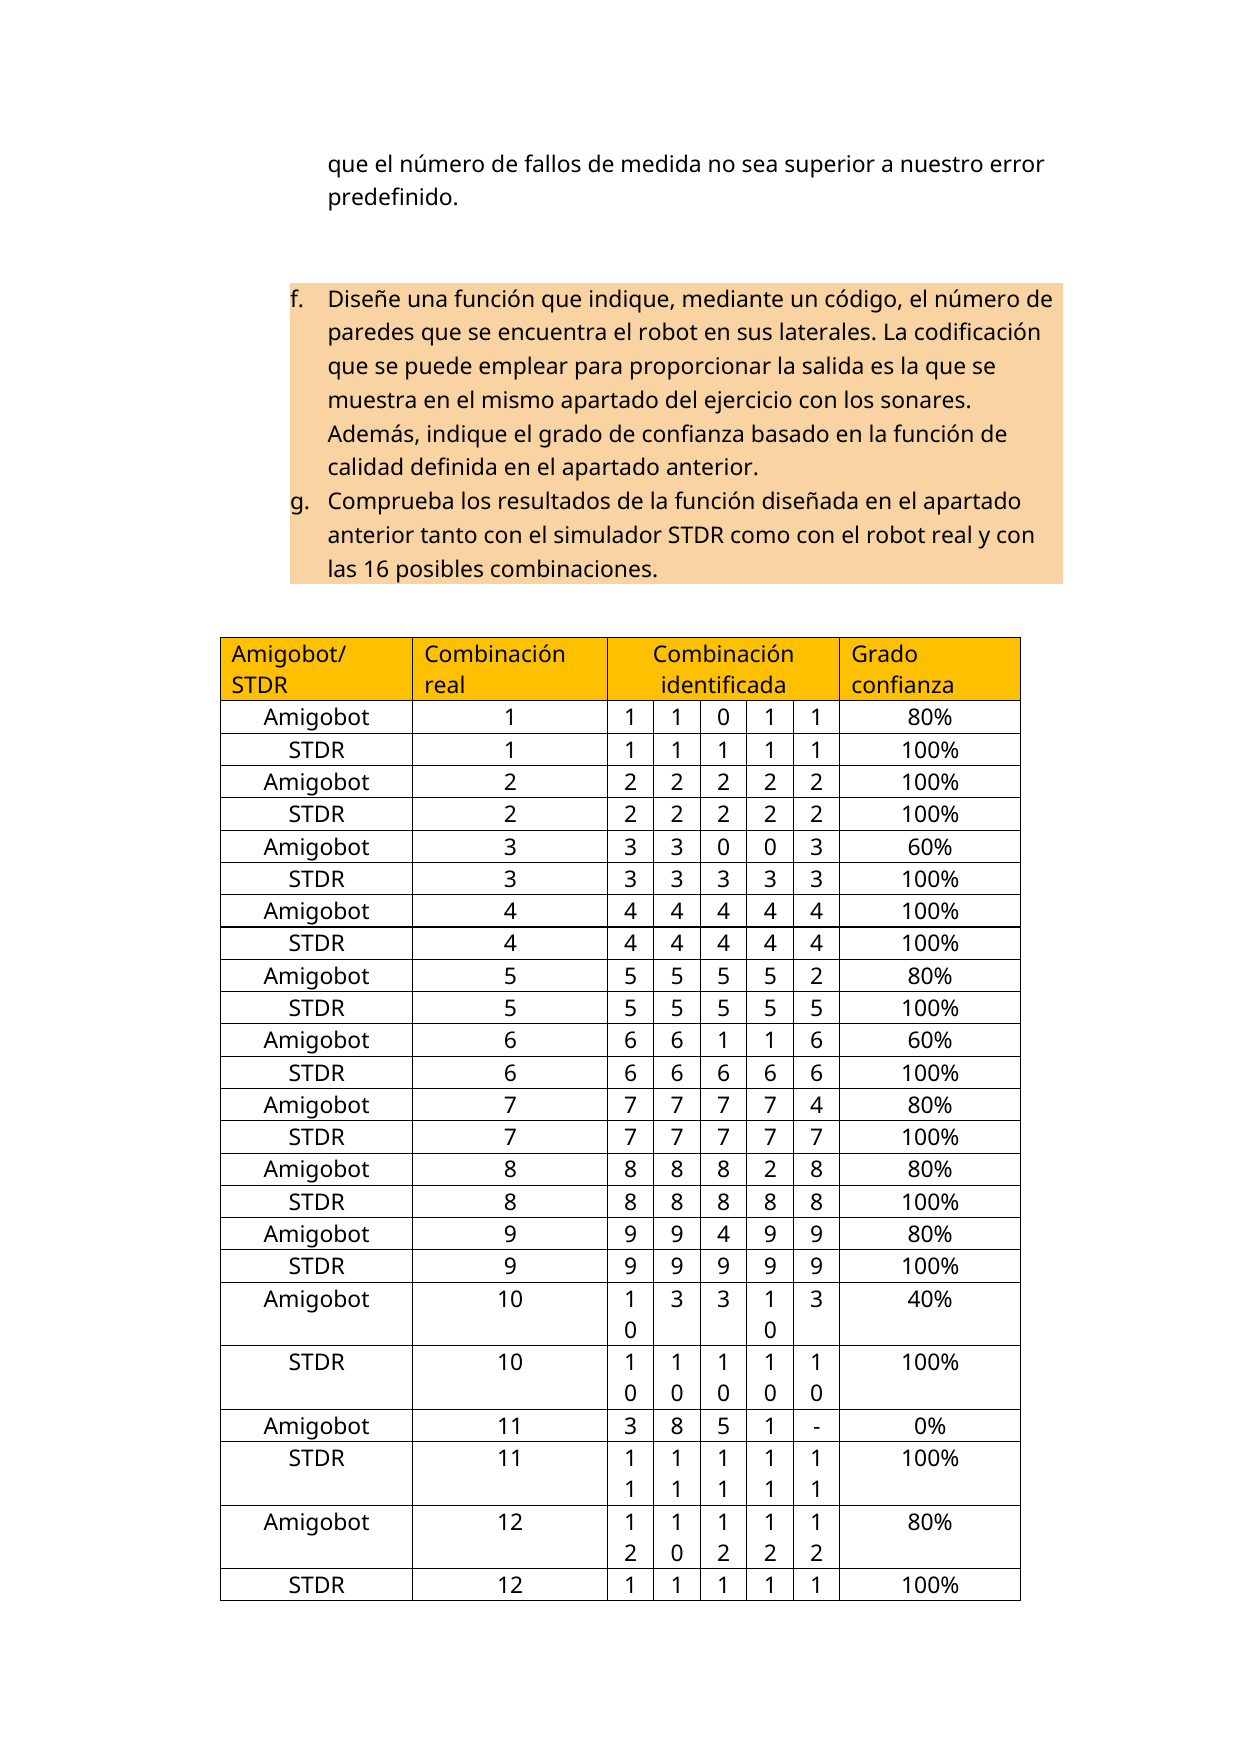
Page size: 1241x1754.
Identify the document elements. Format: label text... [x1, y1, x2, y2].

table_cell 3 [608, 1410, 653, 1441]
table_cell 100% [840, 1569, 1020, 1600]
table_cell 1 [413, 701, 607, 733]
table_cell 100% [840, 1346, 1020, 1409]
table_cell 9 [654, 1218, 700, 1249]
list Diseñe una función que indique, mediante un código, el número de paredes que se encuentra el robot en sus laterales. La codificación que se puede emplear para proporcionar la salida es la que se muestra en el mismo apartado del ejercicio con los sonares. Además, indique el grado de confianza basado en la función de calidad definida en el apartado anterior. [290, 283, 1063, 483]
table_cell 0 [701, 831, 746, 862]
table_cell Amigobot [221, 1154, 412, 1185]
table_cell 10 [608, 1346, 653, 1409]
table_cell 1 [654, 701, 700, 733]
table_cell 12 [608, 1569, 653, 1600]
table_header Combinación identificada [608, 638, 839, 700]
table_cell 10 [747, 1346, 793, 1409]
table_cell 9 [608, 1218, 653, 1249]
table_cell 2 [747, 798, 793, 829]
table_cell 12 [413, 1506, 607, 1568]
table_cell STDR [221, 1346, 412, 1409]
table_cell 9 [794, 1218, 839, 1249]
table_cell 80% [840, 1089, 1020, 1120]
table_cell 2 [413, 766, 607, 797]
table_cell STDR [221, 734, 412, 765]
table_cell 100% [840, 895, 1020, 926]
table_cell 2 [413, 798, 607, 829]
table_cell Amigobot [221, 1024, 412, 1056]
table_cell 5 [701, 1410, 746, 1441]
table_cell 9 [654, 1250, 700, 1282]
table_cell 80% [840, 1506, 1020, 1568]
table_cell 12 [747, 1569, 793, 1600]
table_cell 6 [794, 1024, 839, 1056]
table_cell 100% [840, 863, 1020, 894]
table_cell 60% [840, 831, 1020, 862]
table_cell 3 [701, 1283, 746, 1345]
table_cell STDR [221, 1057, 412, 1088]
table_cell 8 [413, 1154, 607, 1185]
table_cell 12 [701, 1506, 746, 1568]
table_cell 2 [794, 766, 839, 797]
table_cell 9 [747, 1218, 793, 1249]
table_cell Amigobot [221, 1283, 412, 1345]
table_cell 1 [747, 734, 793, 765]
table_cell 3 [608, 831, 653, 862]
table_cell Amigobot [221, 1218, 412, 1249]
table_cell 7 [608, 1089, 653, 1120]
table_cell 7 [654, 1121, 700, 1152]
table_cell 0% [840, 1410, 1020, 1441]
table_cell - [794, 1410, 839, 1441]
table_cell 4 [701, 928, 746, 959]
table_cell Amigobot [221, 831, 412, 862]
table_cell 4 [794, 895, 839, 926]
table_cell 10 [608, 1283, 653, 1345]
table_cell 10 [654, 1346, 700, 1409]
table_cell 4 [794, 928, 839, 959]
table_cell 7 [608, 1121, 653, 1152]
table_cell 1 [701, 1024, 746, 1056]
table_cell 3 [413, 863, 607, 894]
table_cell 8 [654, 1154, 700, 1185]
table_cell 3 [794, 863, 839, 894]
table_cell 8 [608, 1186, 653, 1217]
table_cell 4 [413, 928, 607, 959]
table_cell 10 [794, 1346, 839, 1409]
table_cell 100% [840, 1057, 1020, 1088]
table_cell 1 [701, 734, 746, 765]
table_header Combinación real [413, 638, 607, 700]
table_cell 2 [608, 798, 653, 829]
table_cell 80% [840, 1218, 1020, 1249]
table_cell 4 [747, 928, 793, 959]
table_cell 7 [701, 1121, 746, 1152]
table_cell 11 [701, 1442, 746, 1504]
table_cell 80% [840, 1154, 1020, 1185]
table_cell 1 [747, 1024, 793, 1056]
table_cell 2 [654, 766, 700, 797]
table_cell 10 [701, 1346, 746, 1409]
table_cell 10 [747, 1283, 793, 1345]
table_cell 12 [701, 1569, 746, 1600]
table_cell Amigobot [221, 1506, 412, 1568]
table_cell 11 [794, 1442, 839, 1504]
table_cell 1 [747, 1410, 793, 1441]
table_cell 9 [413, 1250, 607, 1282]
table_cell 100% [840, 1186, 1020, 1217]
table_cell 100% [840, 1250, 1020, 1282]
table_cell 8 [654, 1410, 700, 1441]
table_cell 3 [701, 863, 746, 894]
table_cell 11 [747, 1442, 793, 1504]
table_cell 9 [608, 1250, 653, 1282]
table_cell 9 [413, 1218, 607, 1249]
table_header Amigobot/STDR [221, 638, 412, 700]
table_cell 7 [747, 1089, 793, 1120]
table_cell 8 [608, 1154, 653, 1185]
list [327, 148, 1063, 213]
table_cell 2 [747, 766, 793, 797]
table_cell 60% [840, 1024, 1020, 1056]
table_cell 80% [840, 960, 1020, 991]
table_cell 9 [794, 1250, 839, 1282]
table_cell 3 [747, 863, 793, 894]
table_cell 12 [608, 1506, 653, 1568]
table_cell STDR [221, 1186, 412, 1217]
table_cell 5 [654, 992, 700, 1023]
table_cell 0 [701, 701, 746, 733]
table_cell Amigobot [221, 766, 412, 797]
table_cell 2 [608, 766, 653, 797]
table_cell 2 [794, 960, 839, 991]
table_cell 9 [701, 1250, 746, 1282]
table_cell 0 [747, 831, 793, 862]
table_cell 4 [654, 928, 700, 959]
table_cell 100% [840, 1442, 1020, 1504]
table_cell Amigobot [221, 960, 412, 991]
table_cell 11 [654, 1442, 700, 1504]
table_cell 12 [413, 1569, 607, 1600]
table_cell 5 [608, 992, 653, 1023]
table_cell 6 [608, 1057, 653, 1088]
table_cell 2 [747, 1154, 793, 1185]
table_cell 4 [701, 895, 746, 926]
table_cell 100% [840, 734, 1020, 765]
table_cell 1 [413, 734, 607, 765]
table_cell 4 [608, 895, 653, 926]
table_cell 12 [654, 1569, 700, 1600]
table_cell 1 [794, 701, 839, 733]
table_cell 5 [654, 960, 700, 991]
table_cell 8 [701, 1186, 746, 1217]
table_cell 3 [413, 831, 607, 862]
table_cell Amigobot [221, 1410, 412, 1441]
table_cell Amigobot [221, 701, 412, 733]
table_cell 40% [840, 1283, 1020, 1345]
table_cell 100% [840, 928, 1020, 959]
table_cell 4 [747, 895, 793, 926]
table_cell 4 [654, 895, 700, 926]
table_cell 4 [701, 1218, 746, 1249]
table_cell 12 [794, 1569, 839, 1600]
table_cell STDR [221, 1250, 412, 1282]
table_cell 100% [840, 798, 1020, 829]
table_cell STDR [221, 1442, 412, 1504]
table_cell STDR [221, 992, 412, 1023]
table_cell 3 [654, 831, 700, 862]
table_header Grado confianza [840, 638, 1020, 700]
table_cell 4 [608, 928, 653, 959]
table_cell 12 [794, 1506, 839, 1568]
table_cell 8 [747, 1186, 793, 1217]
table_cell 3 [794, 1283, 839, 1345]
table_cell STDR [221, 798, 412, 829]
table_cell 2 [654, 798, 700, 829]
table_cell 5 [413, 960, 607, 991]
table_cell 11 [413, 1442, 607, 1504]
table_cell 12 [747, 1506, 793, 1568]
table_cell 7 [413, 1121, 607, 1152]
table_cell 6 [654, 1024, 700, 1056]
table_cell 1 [747, 701, 793, 733]
table_cell 10 [413, 1346, 607, 1409]
table_cell 8 [413, 1186, 607, 1217]
table_cell 11 [413, 1410, 607, 1441]
table_cell 8 [794, 1186, 839, 1217]
table_cell 3 [654, 1283, 700, 1345]
table_cell STDR [221, 1121, 412, 1152]
table_cell 7 [654, 1089, 700, 1120]
table_cell 1 [654, 734, 700, 765]
table_cell 3 [608, 863, 653, 894]
table_cell 5 [747, 992, 793, 1023]
table_cell 8 [654, 1186, 700, 1217]
table_cell 2 [701, 798, 746, 829]
table_cell 5 [794, 992, 839, 1023]
table_cell 1 [608, 734, 653, 765]
table_cell 7 [413, 1089, 607, 1120]
table_cell 10 [413, 1283, 607, 1345]
table_cell 5 [701, 992, 746, 1023]
table_cell 6 [413, 1057, 607, 1088]
table_cell 11 [608, 1442, 653, 1504]
table_cell Amigobot [221, 895, 412, 926]
table_cell 7 [794, 1121, 839, 1152]
table_cell 7 [747, 1121, 793, 1152]
table_cell 8 [794, 1154, 839, 1185]
list Comprueba los resultados de la función diseñada en el apartado anterior tanto con el simulador STDR como con el robot real y con las 16 posibles combinaciones. [290, 485, 1063, 584]
table_cell 6 [413, 1024, 607, 1056]
table_cell 1 [794, 734, 839, 765]
table_cell 80% [840, 701, 1020, 733]
table_cell 100% [840, 992, 1020, 1023]
table_cell 4 [794, 1089, 839, 1120]
table_cell Amigobot [221, 1089, 412, 1120]
table_cell 100% [840, 1121, 1020, 1152]
table_cell 6 [747, 1057, 793, 1088]
table_cell 3 [654, 863, 700, 894]
table_cell 100% [840, 766, 1020, 797]
table_cell 4 [413, 895, 607, 926]
table_cell 6 [701, 1057, 746, 1088]
table_cell 1 [608, 701, 653, 733]
table_cell 3 [794, 831, 839, 862]
table_cell 8 [701, 1154, 746, 1185]
table_cell STDR [221, 863, 412, 894]
table_cell 6 [654, 1057, 700, 1088]
table_cell 9 [747, 1250, 793, 1282]
table_cell 2 [701, 766, 746, 797]
table_cell 7 [701, 1089, 746, 1120]
table_cell STDR [221, 928, 412, 959]
table_cell 5 [413, 992, 607, 1023]
table_cell 2 [794, 798, 839, 829]
table_cell 5 [608, 960, 653, 991]
table_cell 5 [701, 960, 746, 991]
table_cell 10 [654, 1506, 700, 1568]
table_cell 6 [608, 1024, 653, 1056]
table_cell 6 [794, 1057, 839, 1088]
table_cell 5 [747, 960, 793, 991]
table_cell STDR [221, 1569, 412, 1600]
